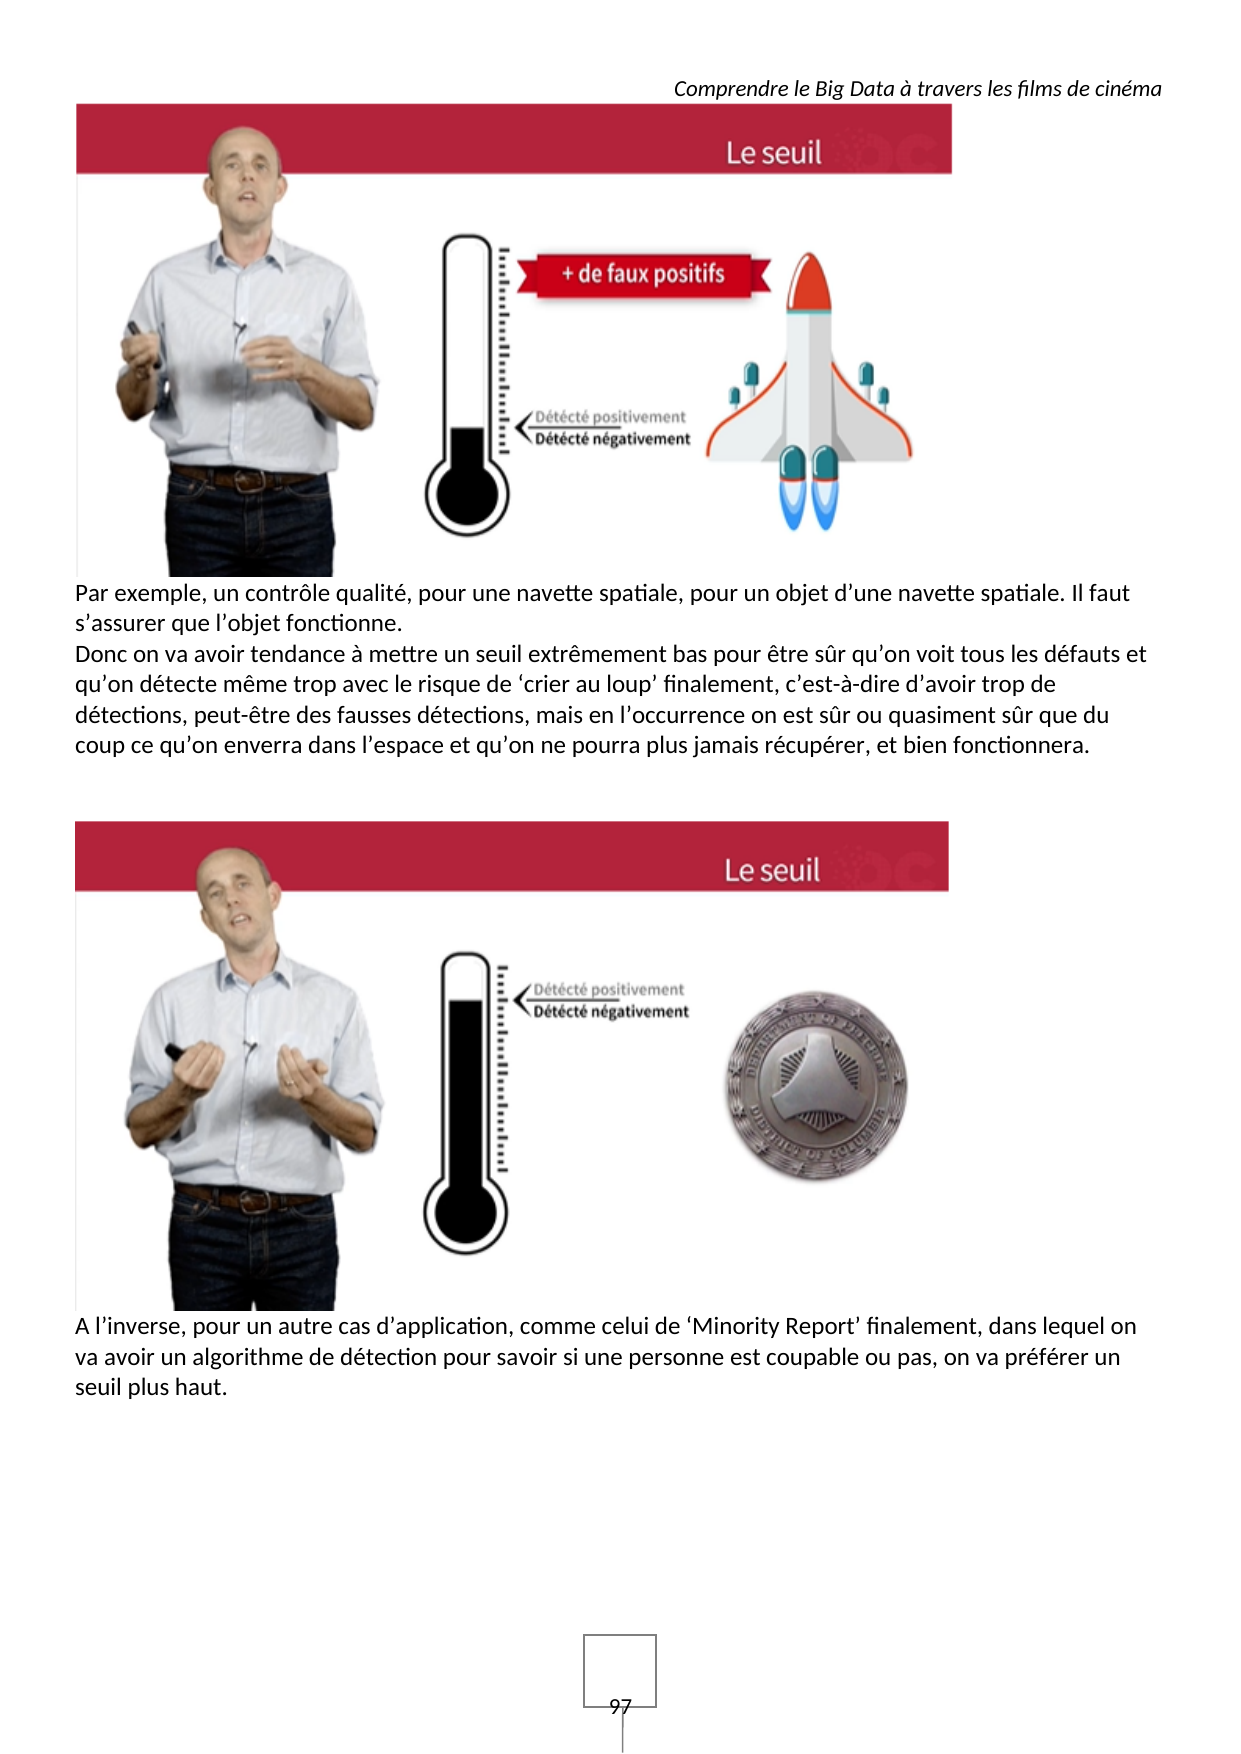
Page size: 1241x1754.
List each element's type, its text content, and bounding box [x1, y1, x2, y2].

text Par exemple, un contrôle qualité, pour une navette spatiale, pour un objet d’une navette spatiale. Il faut s’assurer que l’objet fonctionne. [75, 577, 1165, 638]
text Donc on va avoir tendance à mettre un seuil extrêmement bas pour être sûr qu’on voit tous les défauts et qu’on détecte même trop avec le risque de ‘crier au loup’ finalement, c’est-à-dire d’avoir trop de détections, peut-être des fausses détections, mais en l’occurrence on est sûr ou quasiment sûr que du coup ce qu’on enverra dans l’espace et qu’on ne pourra plus jamais récupérer, et bien fonctionnera. [75, 638, 1165, 760]
picture [75, 821, 949, 1311]
text A l’inverse, pour un autre cas d’application, comme celui de ‘Minority Report’ finalement, dans lequel on va avoir un algorithme de détection pour savoir si une personne est coupable ou pas, on va préférer un seuil plus haut. [75, 1310, 1165, 1402]
picture [75, 101, 960, 577]
